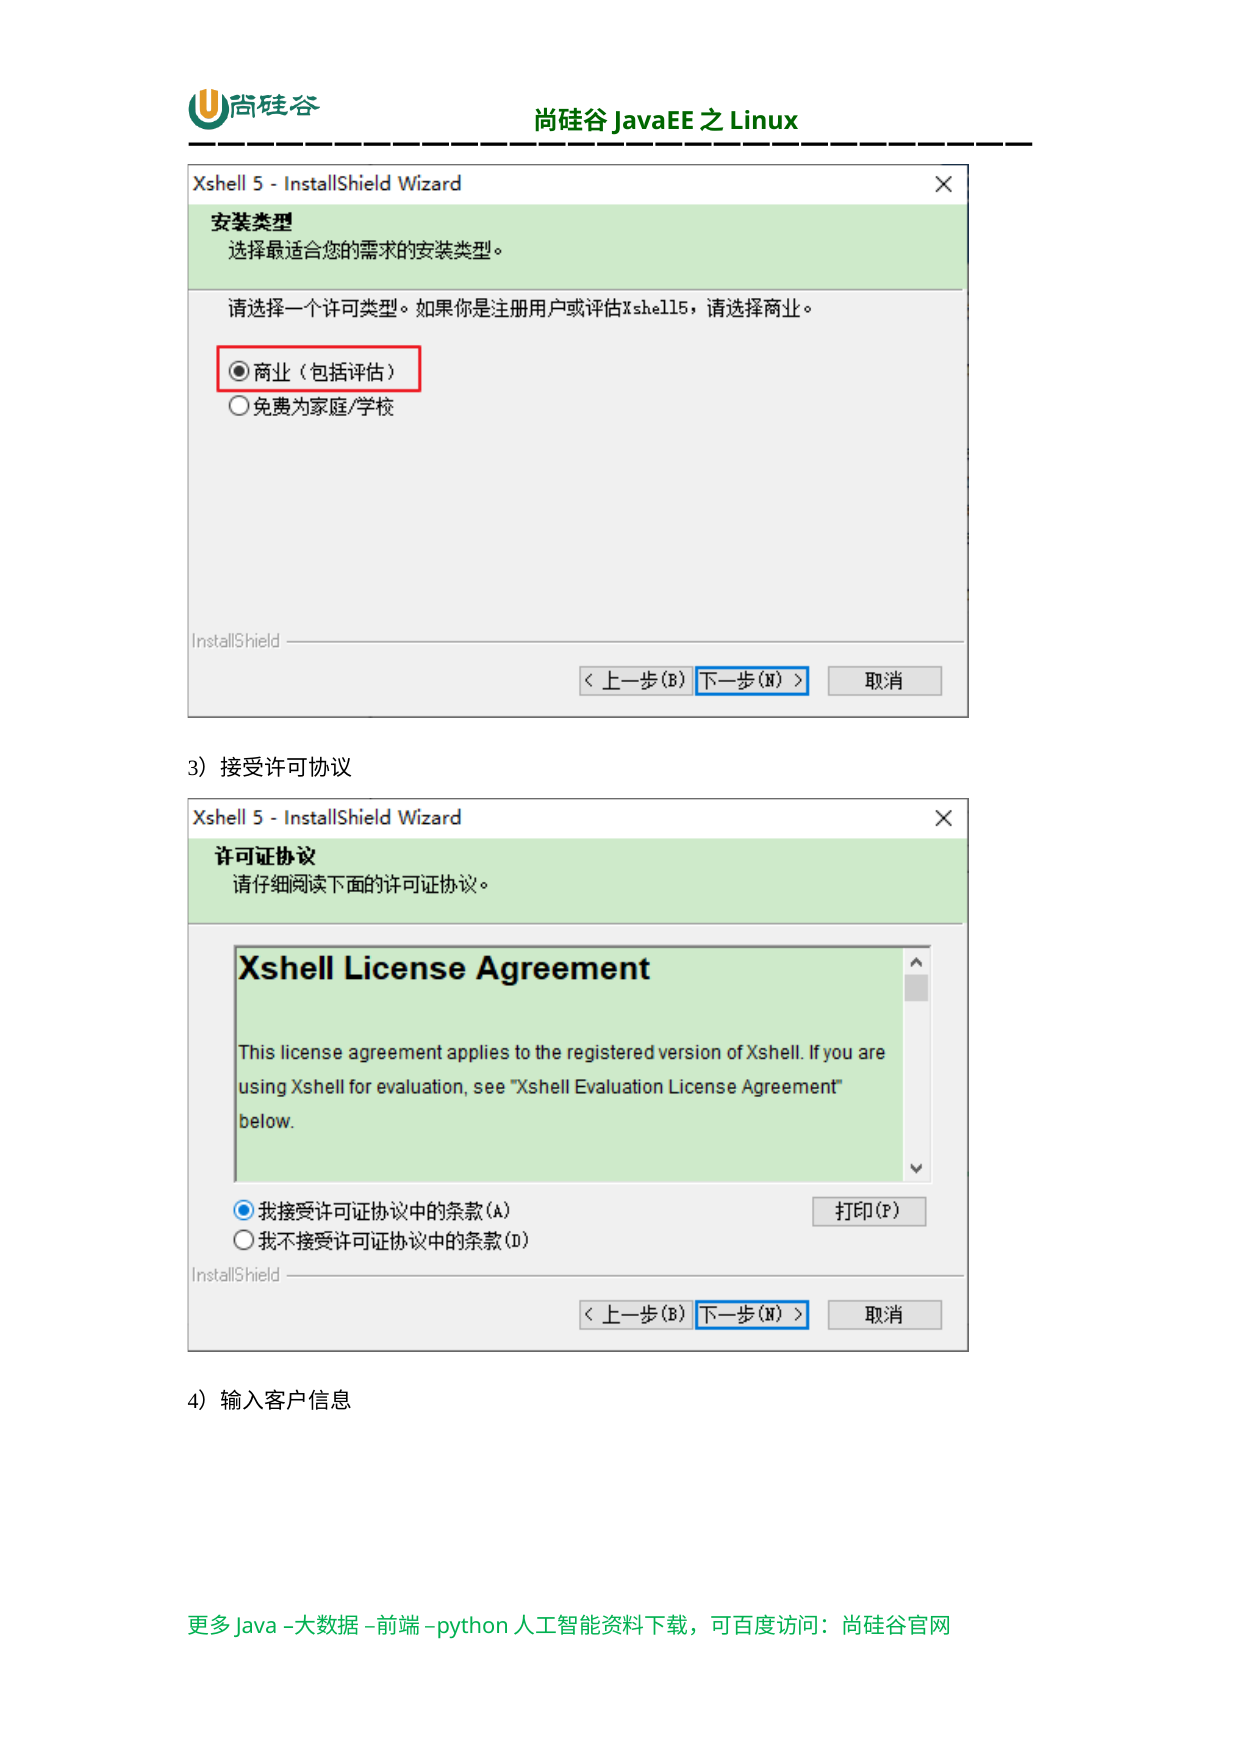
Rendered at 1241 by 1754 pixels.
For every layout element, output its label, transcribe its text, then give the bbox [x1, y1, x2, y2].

text 3）接受许可协议 [187, 750, 1053, 782]
text 4）输入客户信息 [187, 1383, 1053, 1416]
picture [187, 798, 969, 1352]
picture [187, 164, 969, 718]
picture [187, 88, 320, 130]
